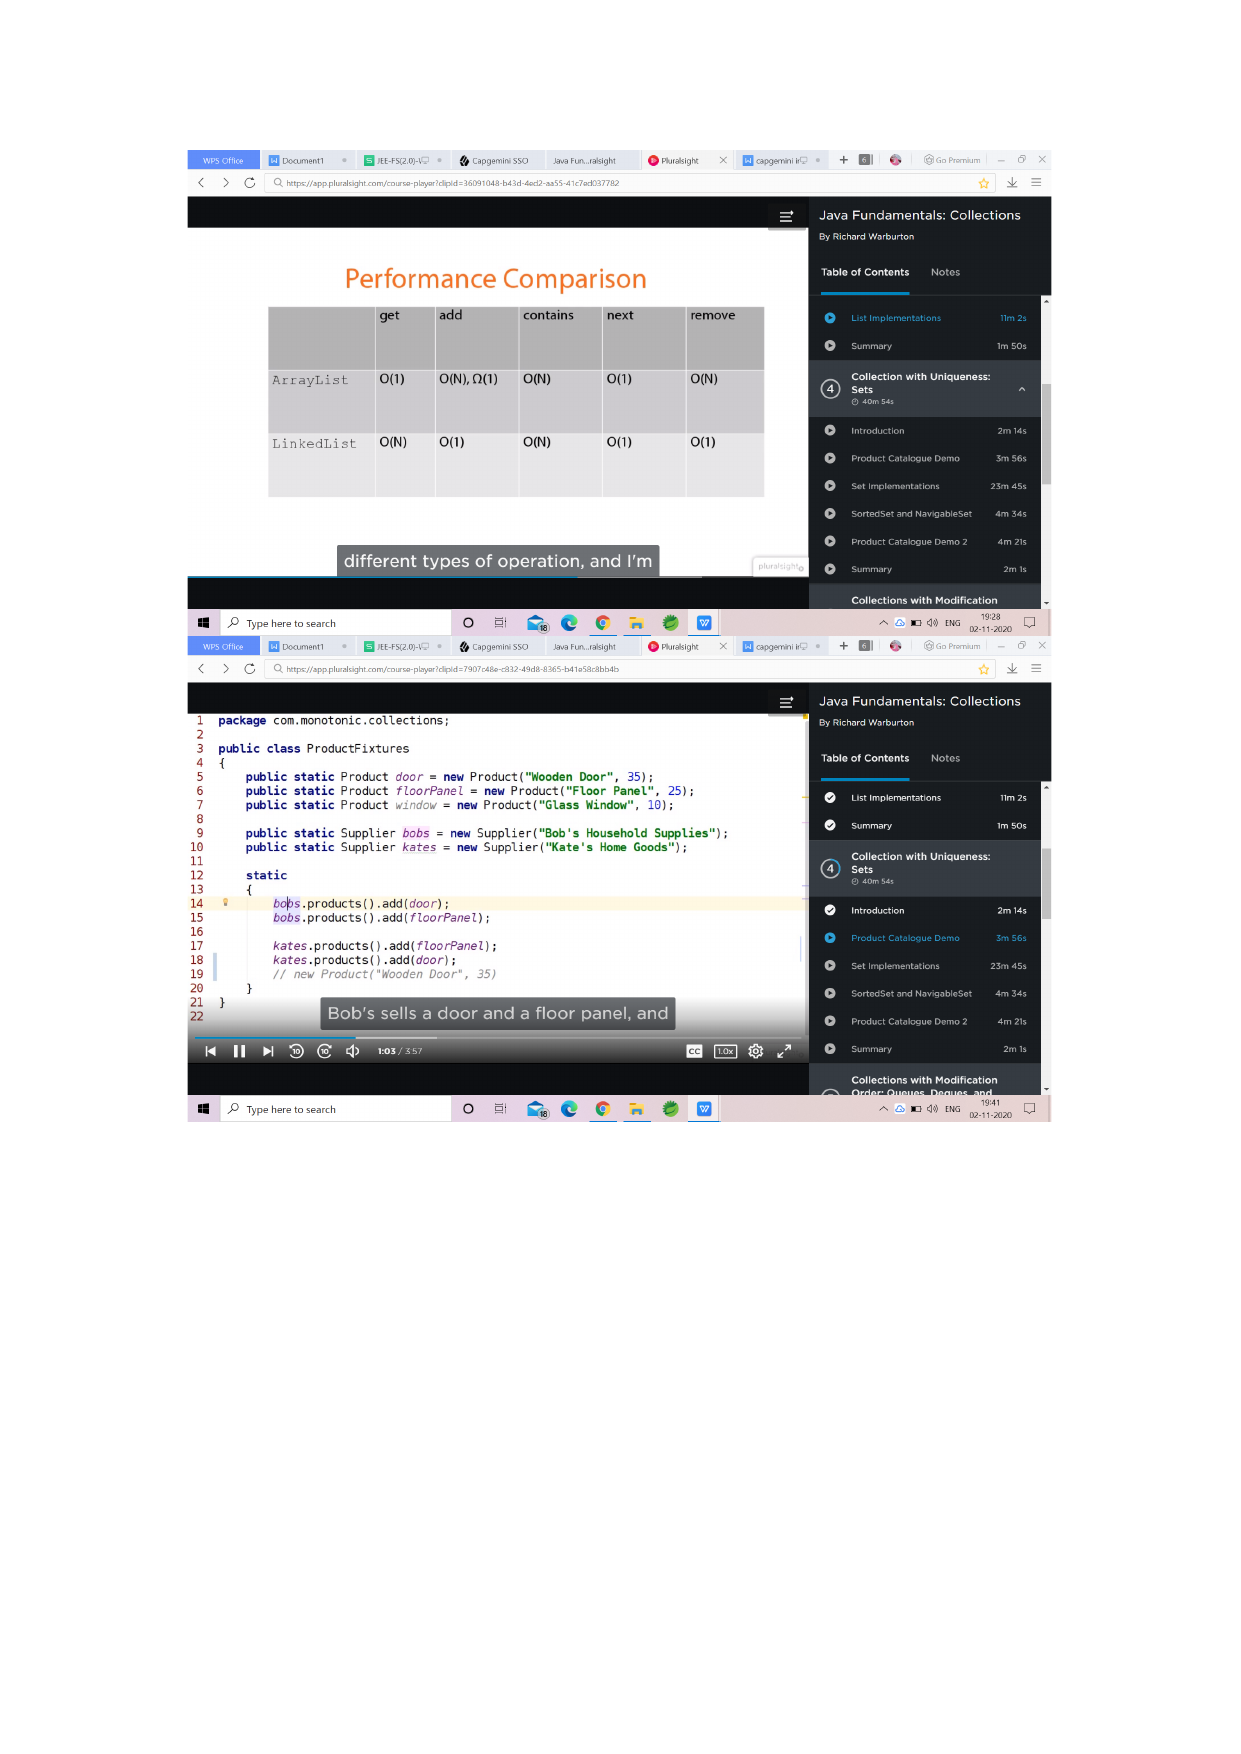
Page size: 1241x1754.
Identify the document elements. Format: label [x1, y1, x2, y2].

picture [187, 150, 1052, 1122]
